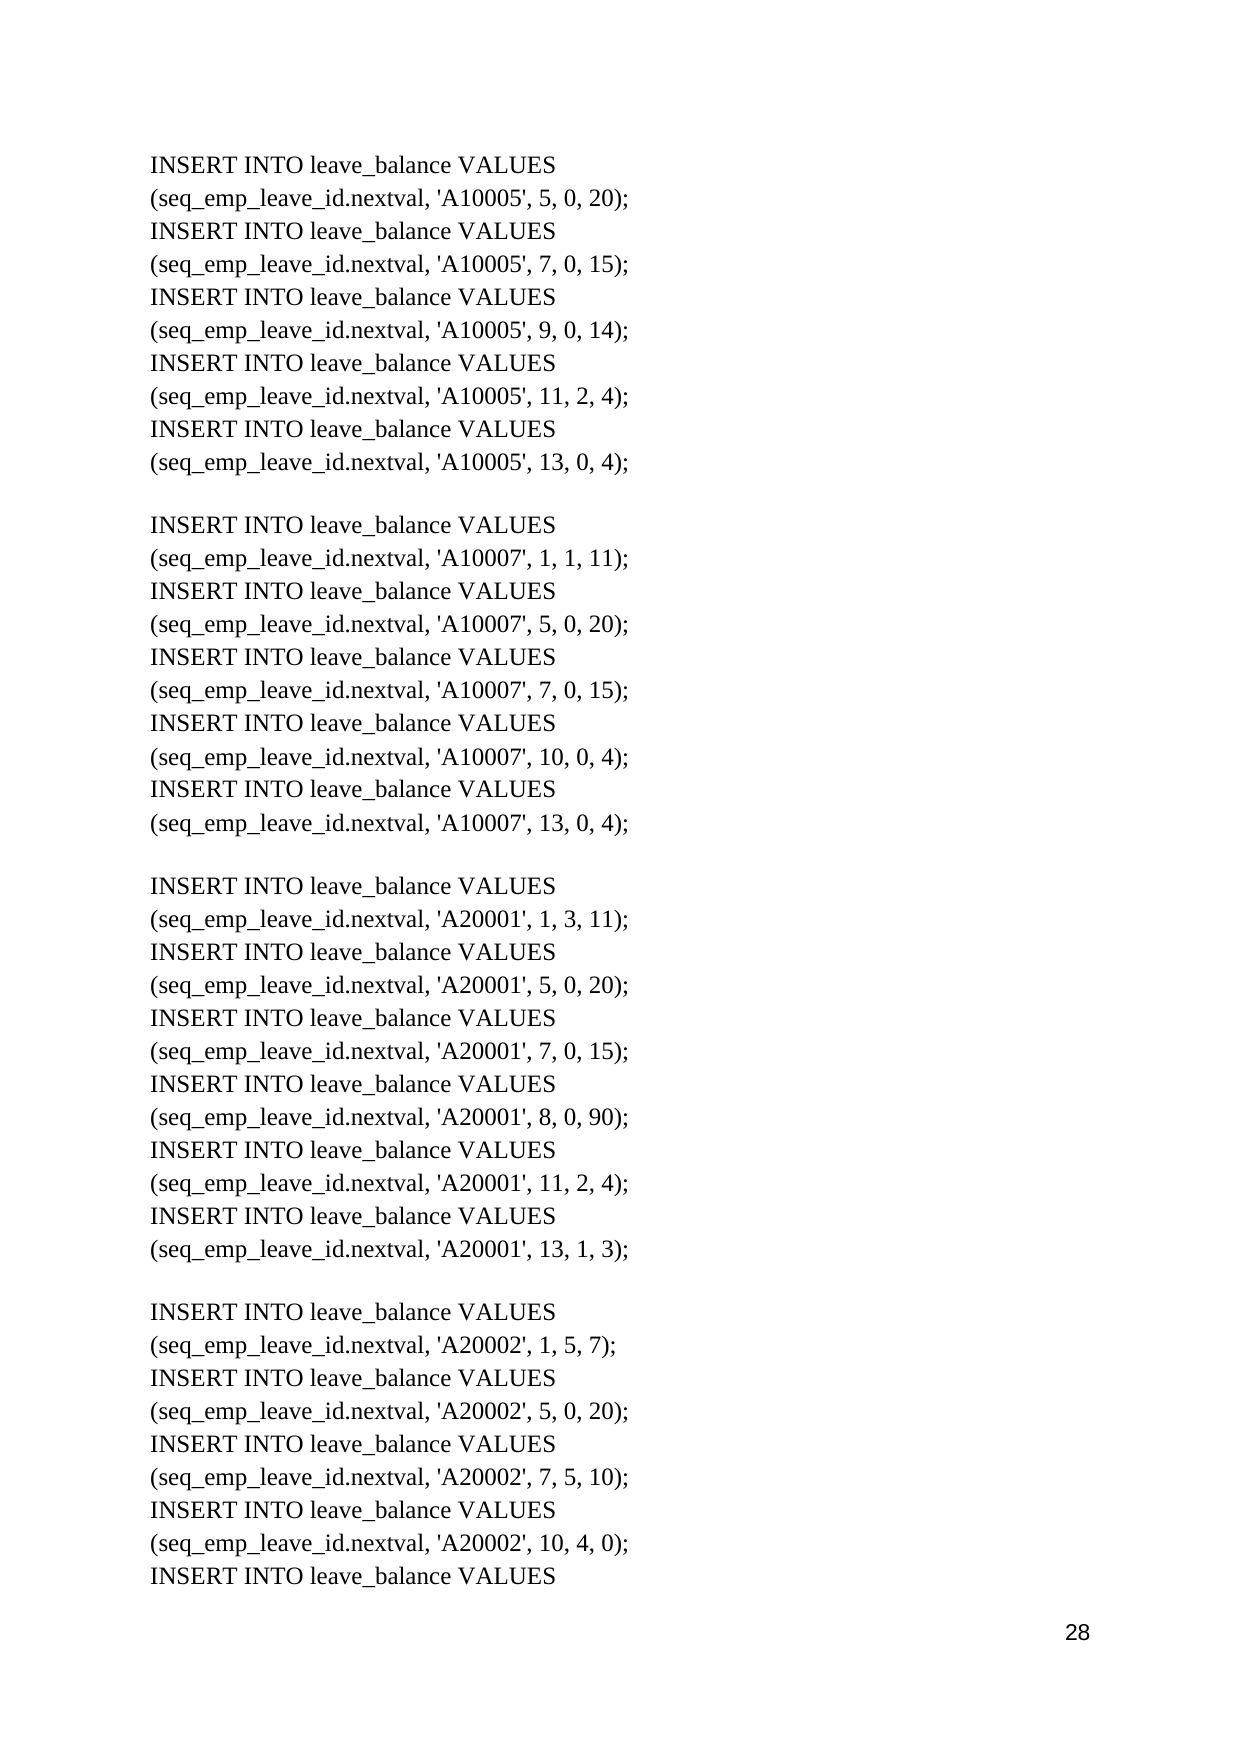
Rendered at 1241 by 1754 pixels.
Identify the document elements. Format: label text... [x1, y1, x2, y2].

text (seq_emp_leave_id.nextval, 'A10007', 7, 0, 15); [150, 676, 1090, 704]
text (seq_emp_leave_id.nextval, 'A10005', 11, 2, 4); [150, 381, 1090, 410]
text INSERT INTO leave_balance VALUES [150, 937, 1090, 966]
text (seq_emp_leave_id.nextval, 'A20001', 11, 2, 4); [150, 1168, 1090, 1197]
text (seq_emp_leave_id.nextval, 'A10005', 7, 0, 15); [150, 249, 1090, 278]
text INSERT INTO leave_balance VALUES [150, 708, 1090, 737]
text INSERT INTO leave_balance VALUES [150, 282, 1090, 311]
text (seq_emp_leave_id.nextval, 'A20002', 10, 4, 0); [150, 1528, 1090, 1557]
text (seq_emp_leave_id.nextval, 'A10005', 9, 0, 14); [150, 315, 1090, 344]
text (seq_emp_leave_id.nextval, 'A20002', 1, 5, 7); [150, 1330, 1090, 1359]
text INSERT INTO leave_balance VALUES [150, 1495, 1090, 1524]
text INSERT INTO leave_balance VALUES [150, 1429, 1090, 1458]
text INSERT INTO leave_balance VALUES [150, 510, 1090, 539]
text INSERT INTO leave_balance VALUES [150, 1069, 1090, 1098]
text INSERT INTO leave_balance VALUES [150, 1201, 1090, 1230]
text (seq_emp_leave_id.nextval, 'A20002', 5, 0, 20); [150, 1396, 1090, 1425]
text INSERT INTO leave_balance VALUES [150, 774, 1090, 803]
text (seq_emp_leave_id.nextval, 'A20002', 7, 5, 10); [150, 1462, 1090, 1491]
text (seq_emp_leave_id.nextval, 'A10007', 1, 1, 11); [150, 543, 1090, 572]
text INSERT INTO leave_balance VALUES [150, 414, 1090, 443]
text (seq_emp_leave_id.nextval, 'A10005', 5, 0, 20); [150, 183, 1090, 212]
text (seq_emp_leave_id.nextval, 'A20001', 7, 0, 15); [150, 1036, 1090, 1065]
text (seq_emp_leave_id.nextval, 'A10007', 5, 0, 20); [150, 609, 1090, 638]
text INSERT INTO leave_balance VALUES [150, 348, 1090, 377]
text INSERT INTO leave_balance VALUES [150, 150, 1090, 179]
text (seq_emp_leave_id.nextval, 'A20001', 5, 0, 20); [150, 970, 1090, 999]
text INSERT INTO leave_balance VALUES [150, 216, 1090, 245]
text (seq_emp_leave_id.nextval, 'A20001', 8, 0, 90); [150, 1102, 1090, 1131]
text INSERT INTO leave_balance VALUES [150, 642, 1090, 671]
text (seq_emp_leave_id.nextval, 'A10007', 10, 0, 4); [150, 742, 1090, 770]
text INSERT INTO leave_balance VALUES [150, 1363, 1090, 1392]
text INSERT INTO leave_balance VALUES [150, 1003, 1090, 1032]
text INSERT INTO leave_balance VALUES [150, 1561, 1090, 1590]
text (seq_emp_leave_id.nextval, 'A10007', 13, 0, 4); [150, 808, 1090, 836]
text INSERT INTO leave_balance VALUES [150, 871, 1090, 899]
text INSERT INTO leave_balance VALUES [150, 576, 1090, 605]
text (seq_emp_leave_id.nextval, 'A20001', 1, 3, 11); [150, 904, 1090, 933]
text INSERT INTO leave_balance VALUES [150, 1135, 1090, 1164]
text (seq_emp_leave_id.nextval, 'A10005', 13, 0, 4); [150, 447, 1090, 476]
text INSERT INTO leave_balance VALUES [150, 1297, 1090, 1326]
text (seq_emp_leave_id.nextval, 'A20001', 13, 1, 3); [150, 1234, 1090, 1263]
